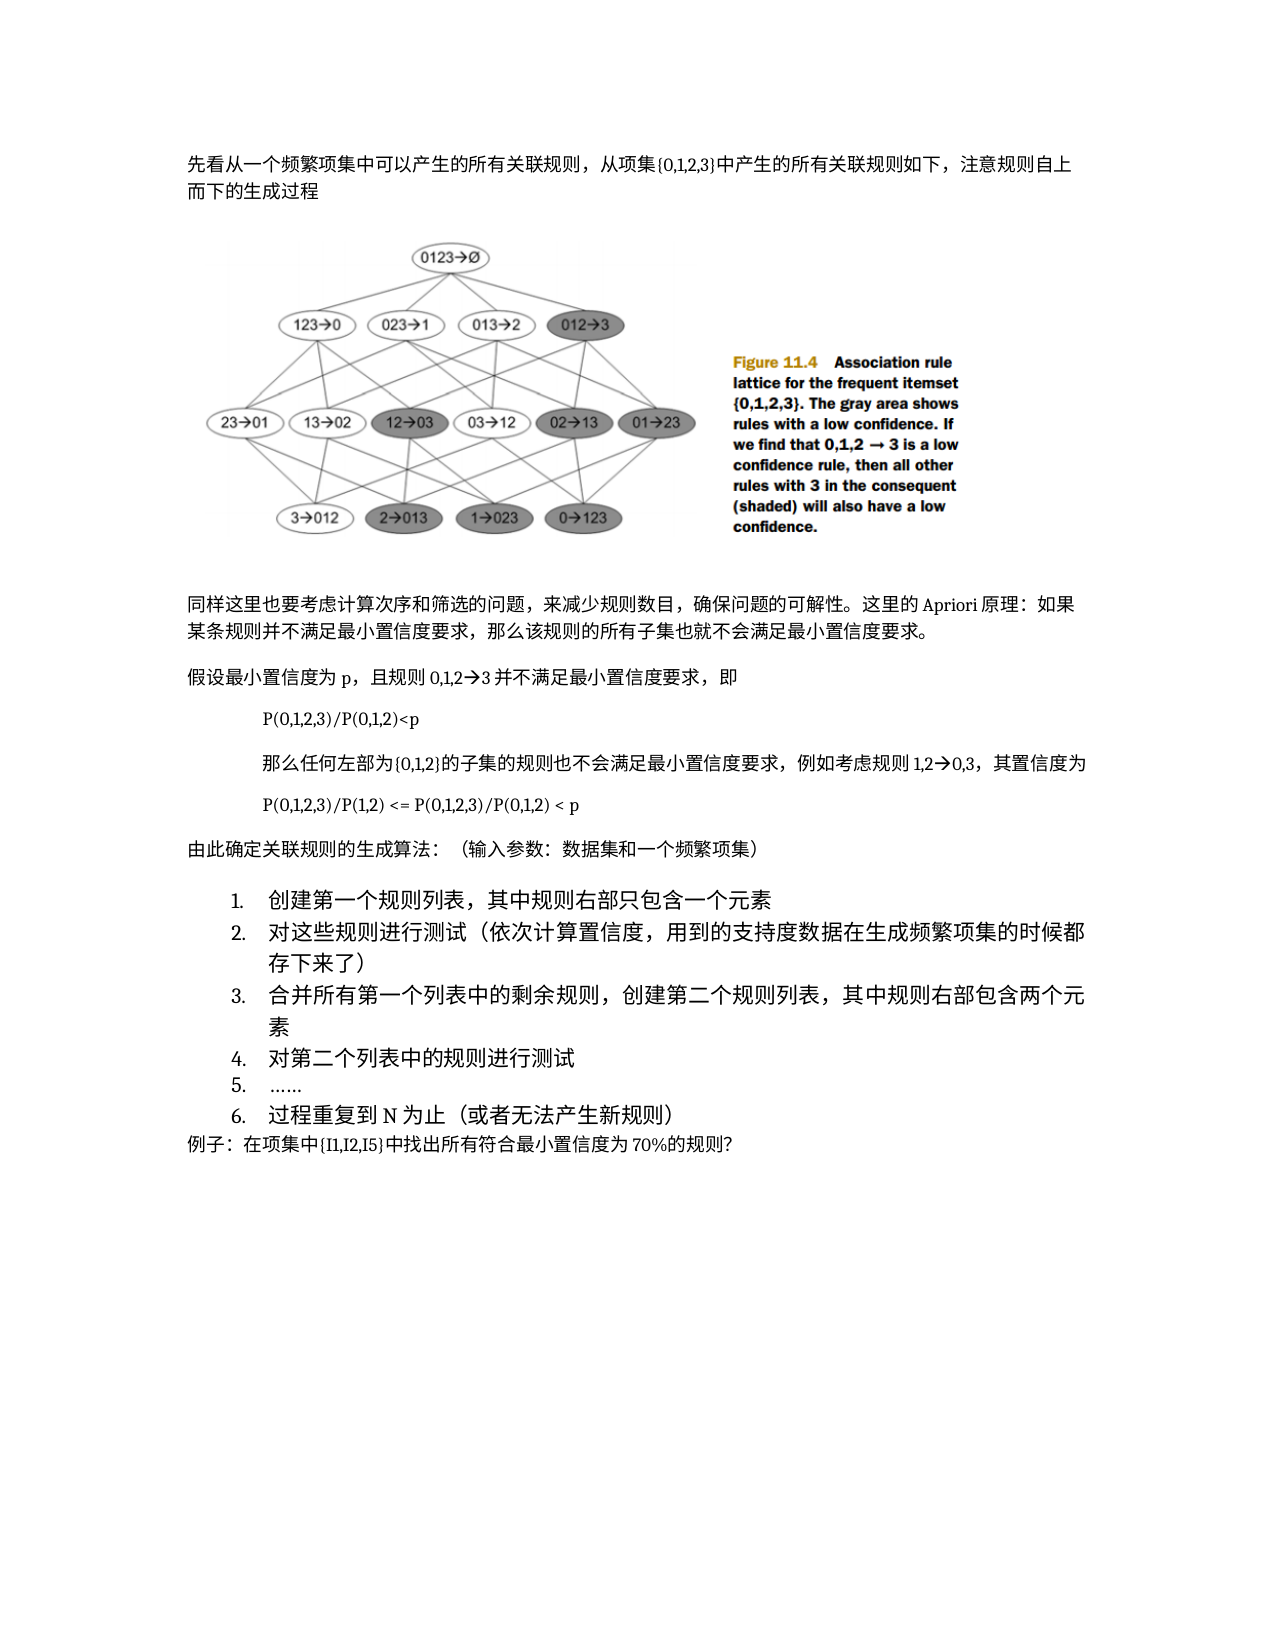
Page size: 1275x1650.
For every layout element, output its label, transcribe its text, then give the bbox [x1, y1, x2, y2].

text 那么任何左部为{0,1,2}的子集的规则也不会满足最小置信度要求，例如考虑规则1,20,3，其置信度为 [187, 748, 1087, 776]
text 例子：在项集中{I1,I2,I5}中找出所有符合最小置信度为70%的规则？ [187, 1130, 1087, 1157]
picture [187, 223, 994, 571]
text P(0,1,2,3)/P(1,2) <= P(0,1,2,3)/P(0,1,2) < p [187, 794, 1087, 816]
list …… [231, 1073, 1087, 1098]
text 由此确定关联规则的生成算法：（输入参数：数据集和一个频繁项集） [187, 835, 1087, 862]
text P(0,1,2,3)/P(0,1,2)<p [187, 708, 1087, 730]
list 过程重复到N为止（或者无法产生新规则） [231, 1098, 1087, 1130]
text 先看从一个频繁项集中可以产生的所有关联规则，从项集{0,1,2,3}中产生的所有关联规则如下，注意规则自上而下的生成过程 [187, 150, 1087, 204]
text 同样这里也要考虑计算次序和筛选的问题，来减少规则数目，确保问题的可解性。这里的Apriori原理：如果某条规则并不满足最小置信度要求，那么该规则的所有子集也就不会满足最小置信度要求。 [187, 589, 1087, 643]
list 对这些规则进行测试（依次计算置信度，用到的支持度数据在生成频繁项集的时候都存下来了） [231, 914, 1087, 978]
text 假设最小置信度为p，且规则0,1,23并不满足最小置信度要求，即 [187, 662, 1087, 689]
list 创建第一个规则列表，其中规则右部只包含一个元素 [231, 883, 1087, 914]
list 合并所有第一个列表中的剩余规则，创建第二个规则列表，其中规则右部包含两个元素 [231, 978, 1087, 1041]
list 对第二个列表中的规则进行测试 [231, 1041, 1087, 1073]
